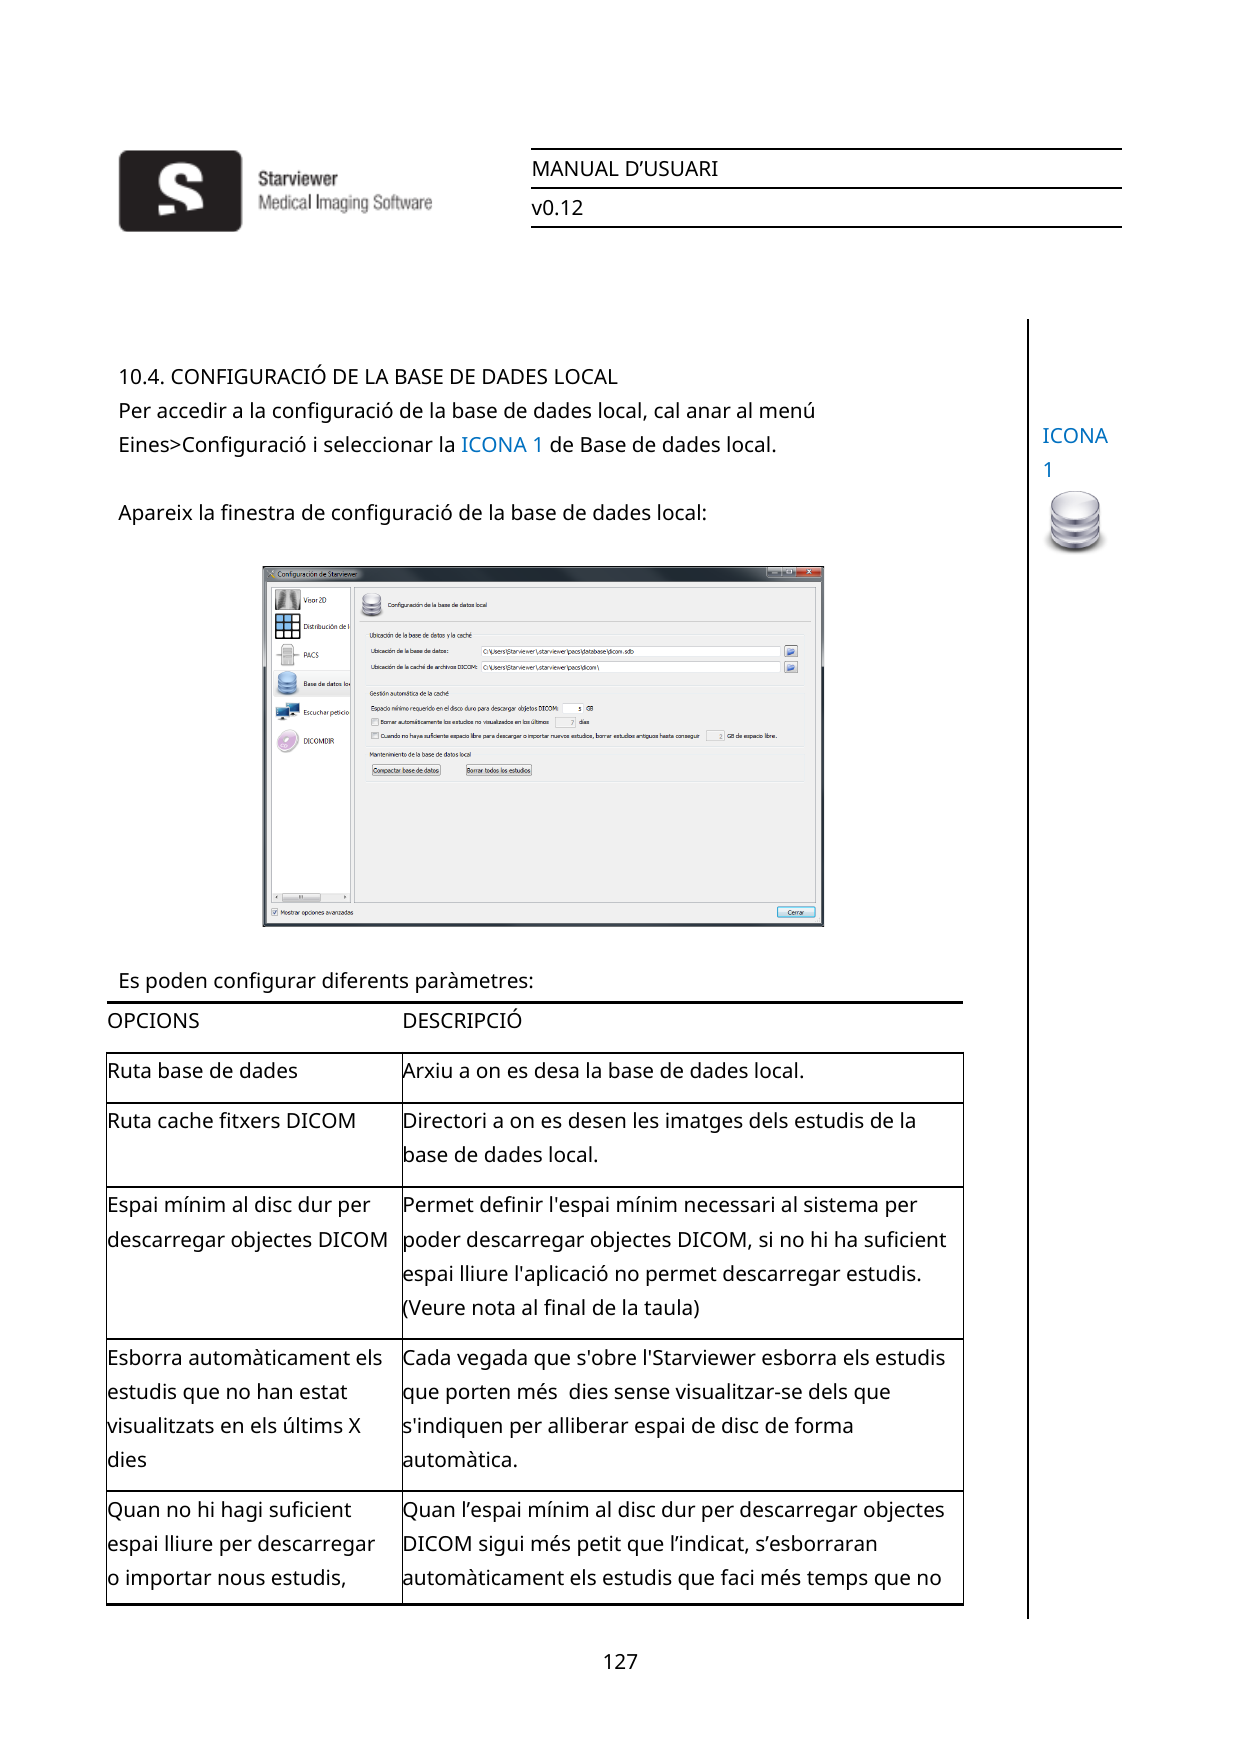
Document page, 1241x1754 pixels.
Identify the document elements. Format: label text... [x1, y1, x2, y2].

table_cell Ruta base de dades [107, 1054, 402, 1102]
table_cell Esborra automàticament els estudis que no han estat visualitzats en els últims X dies [107, 1340, 402, 1490]
subtitle Configuració de la base de dades local [118, 362, 1027, 391]
picture [1042, 489, 1109, 555]
table_header ICONA 1 [1029, 319, 1122, 1618]
text Per accedir a la configuració de la base de dades local, cal anar al menú Eines>Configuració i seleccionar la ICONA 1 de Base de dades local. [118, 396, 1027, 459]
table_cell Directori a on es desen les imatges dels estudis de la base de dades local. [403, 1104, 963, 1186]
text Es poden configurar diferents paràmetres: [118, 966, 1027, 995]
picture [262, 566, 825, 927]
table_cell Ruta cache fitxers DICOM [107, 1104, 402, 1186]
text Apareix la finestra de configuració de la base de dades local: [118, 498, 1027, 527]
table_cell Permet definir l'espai mínim necessari al sistema per poder descarregar objectes DICOM, si no hi ha suficient espai lliure l'aplicació no permet descarregar estudis. (Veure nota al final de la taula) [403, 1188, 963, 1338]
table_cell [403, 1492, 963, 1603]
table_header descripció [402, 1004, 963, 1052]
table_cell Cada vegada que s'obre l'Starviewer esborra els estudis que porten més dies sense visualitzar-se dels que s'indiquen per alliberar espai de disc de forma automàtica. [403, 1340, 963, 1490]
table_cell Espai mínim al disc dur per descarregar objectes DICOM [107, 1188, 402, 1338]
table_header opcions [107, 1004, 402, 1052]
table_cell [107, 1492, 402, 1603]
table_cell Arxiu a on es desa la base de dades local. [403, 1054, 963, 1102]
